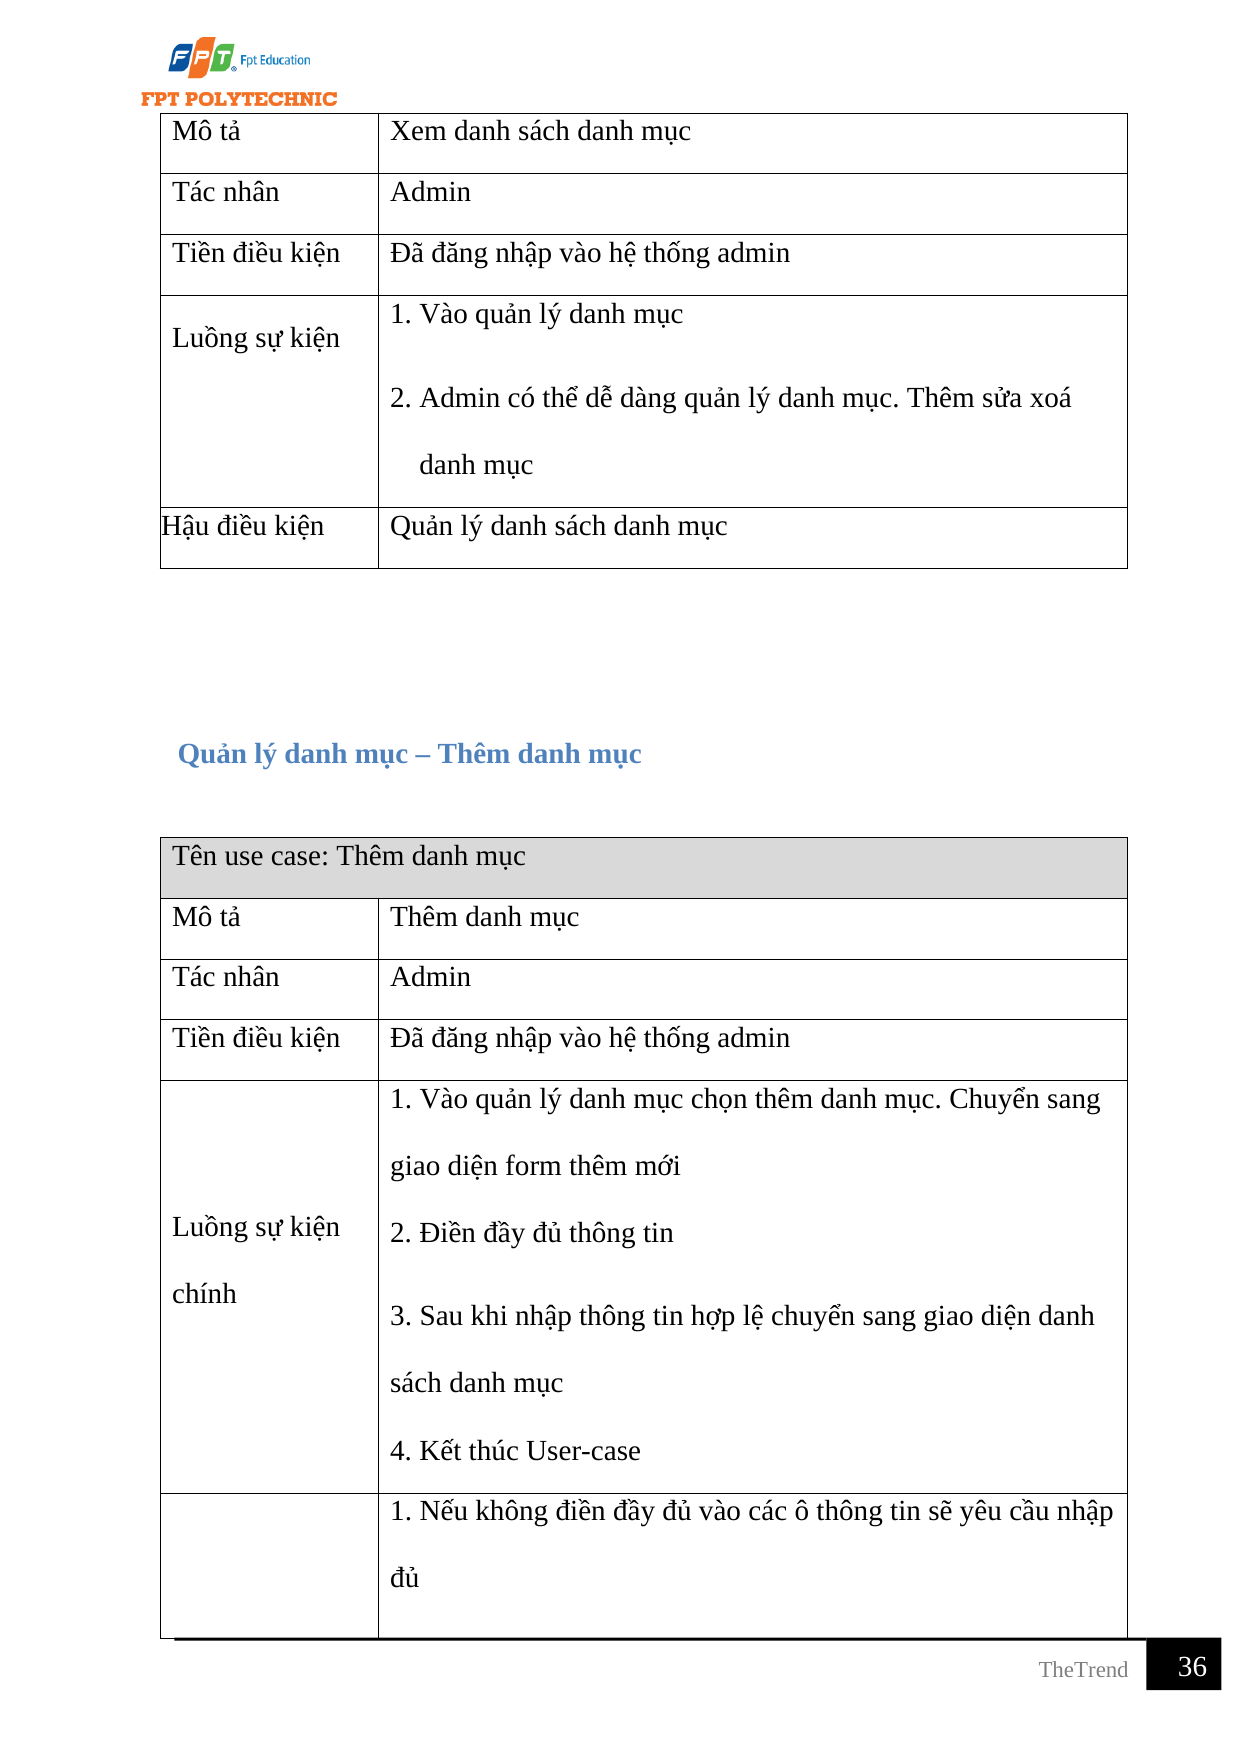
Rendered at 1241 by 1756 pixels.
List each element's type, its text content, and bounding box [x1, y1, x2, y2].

table_cell Mô tả [161, 114, 378, 173]
table_cell Xem danh sách danh mục [379, 114, 1127, 173]
text Quản lý danh mục – Thêm danh mục [177, 736, 1146, 769]
table_cell Vào quản lý danh mục chọn thêm danh mục. Chuyển sang giao diện form thêm mới Điền đầy đủ thông tin Sau khi nhập thông tin hợp lệ chuyển sang giao diện danh sách danh mục Kết thúc User-case [379, 1081, 1127, 1492]
table_cell Tiền điều kiện [161, 1020, 378, 1080]
table_cell Tiền điều kiện [161, 235, 378, 295]
table_cell Đã đăng nhập vào hệ thống admin [379, 1020, 1127, 1080]
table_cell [379, 1494, 1127, 1638]
table_cell Luồng sự kiện chính [161, 1081, 378, 1492]
table_header Tên use case: Thêm danh mục [161, 838, 1127, 898]
table_cell Thêm danh mục [379, 899, 1127, 958]
table_cell Admin [379, 960, 1127, 1019]
table_cell Quản lý danh sách danh mục [379, 508, 1127, 567]
picture [141, 37, 337, 106]
table_cell Tác nhân [161, 174, 378, 234]
table_cell Vào quản lý danh mục Admin có thể dễ dàng quản lý danh mục. Thêm sửa xoá danh mục [379, 296, 1127, 507]
table_cell Luồng sự kiện phụ [161, 1494, 378, 1638]
table_cell Đã đăng nhập vào hệ thống admin [379, 235, 1127, 295]
table_cell Hậu điều kiện [161, 508, 378, 567]
table_cell Luồng sự kiện [161, 296, 378, 507]
table_cell Tác nhân [161, 960, 378, 1019]
table_cell Mô tả [161, 899, 378, 958]
table_cell Admin [379, 174, 1127, 234]
